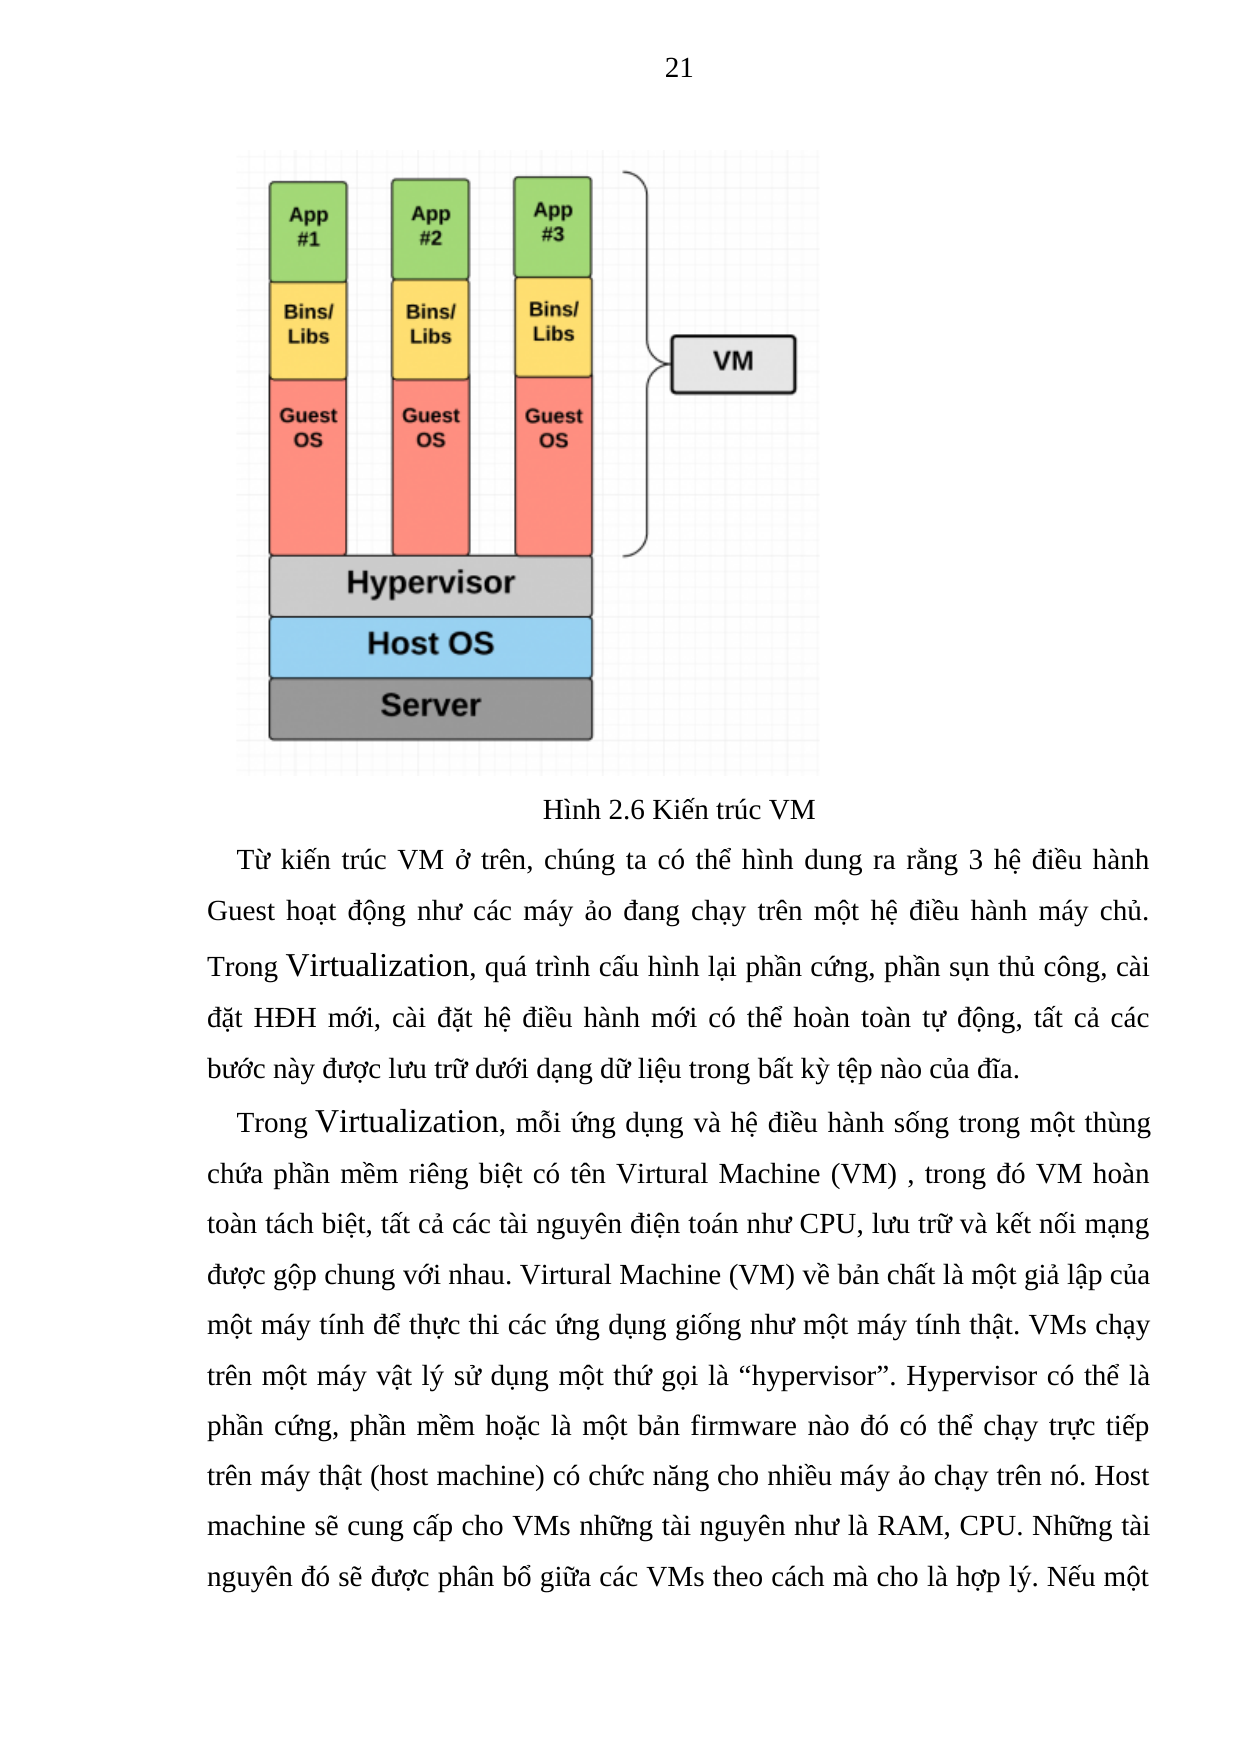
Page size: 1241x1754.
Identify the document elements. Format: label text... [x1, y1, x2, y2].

picture [236, 150, 820, 776]
text Hình 2.6 Kiến trúc VM [207, 792, 1152, 826]
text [207, 1101, 1152, 1592]
text Từ kiến trúc VM ở trên, chúng ta có thể hình dung ra rằng 3 hệ điều hành Guest hoạt động như các máy ảo đang chạy trên một hệ điều hành máy chủ. Trong Virtualization, quá trình cấu hình lại phần cứng, phần sụn thủ công, cài đặt HĐH mới, cài đặt hệ điều hành mới có thể hoàn toàn tự động, tất cả các bước này được lưu trữ dưới dạng dữ liệu trong bất kỳ tệp nào của đĩa. [207, 842, 1152, 1084]
